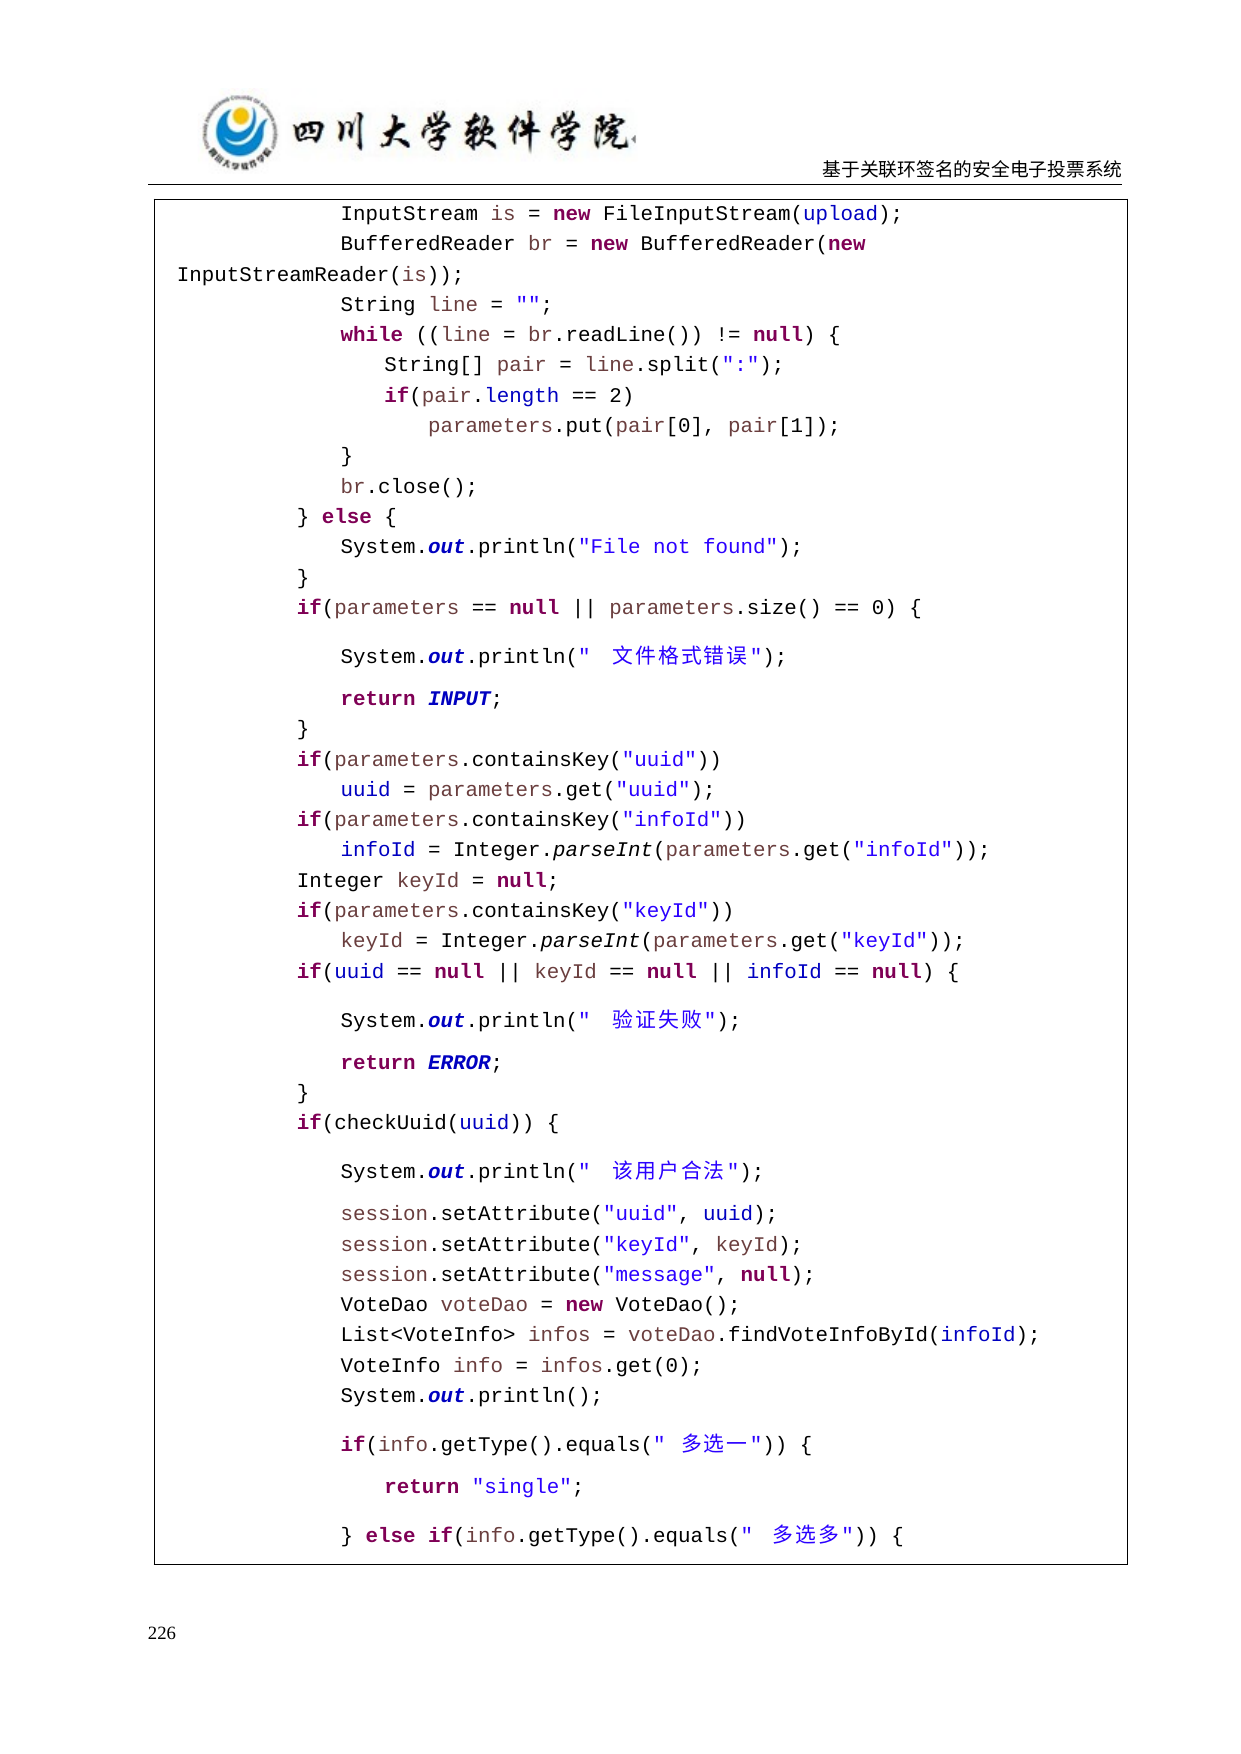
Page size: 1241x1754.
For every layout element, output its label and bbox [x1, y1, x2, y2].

picture [197, 88, 639, 177]
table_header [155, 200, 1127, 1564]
